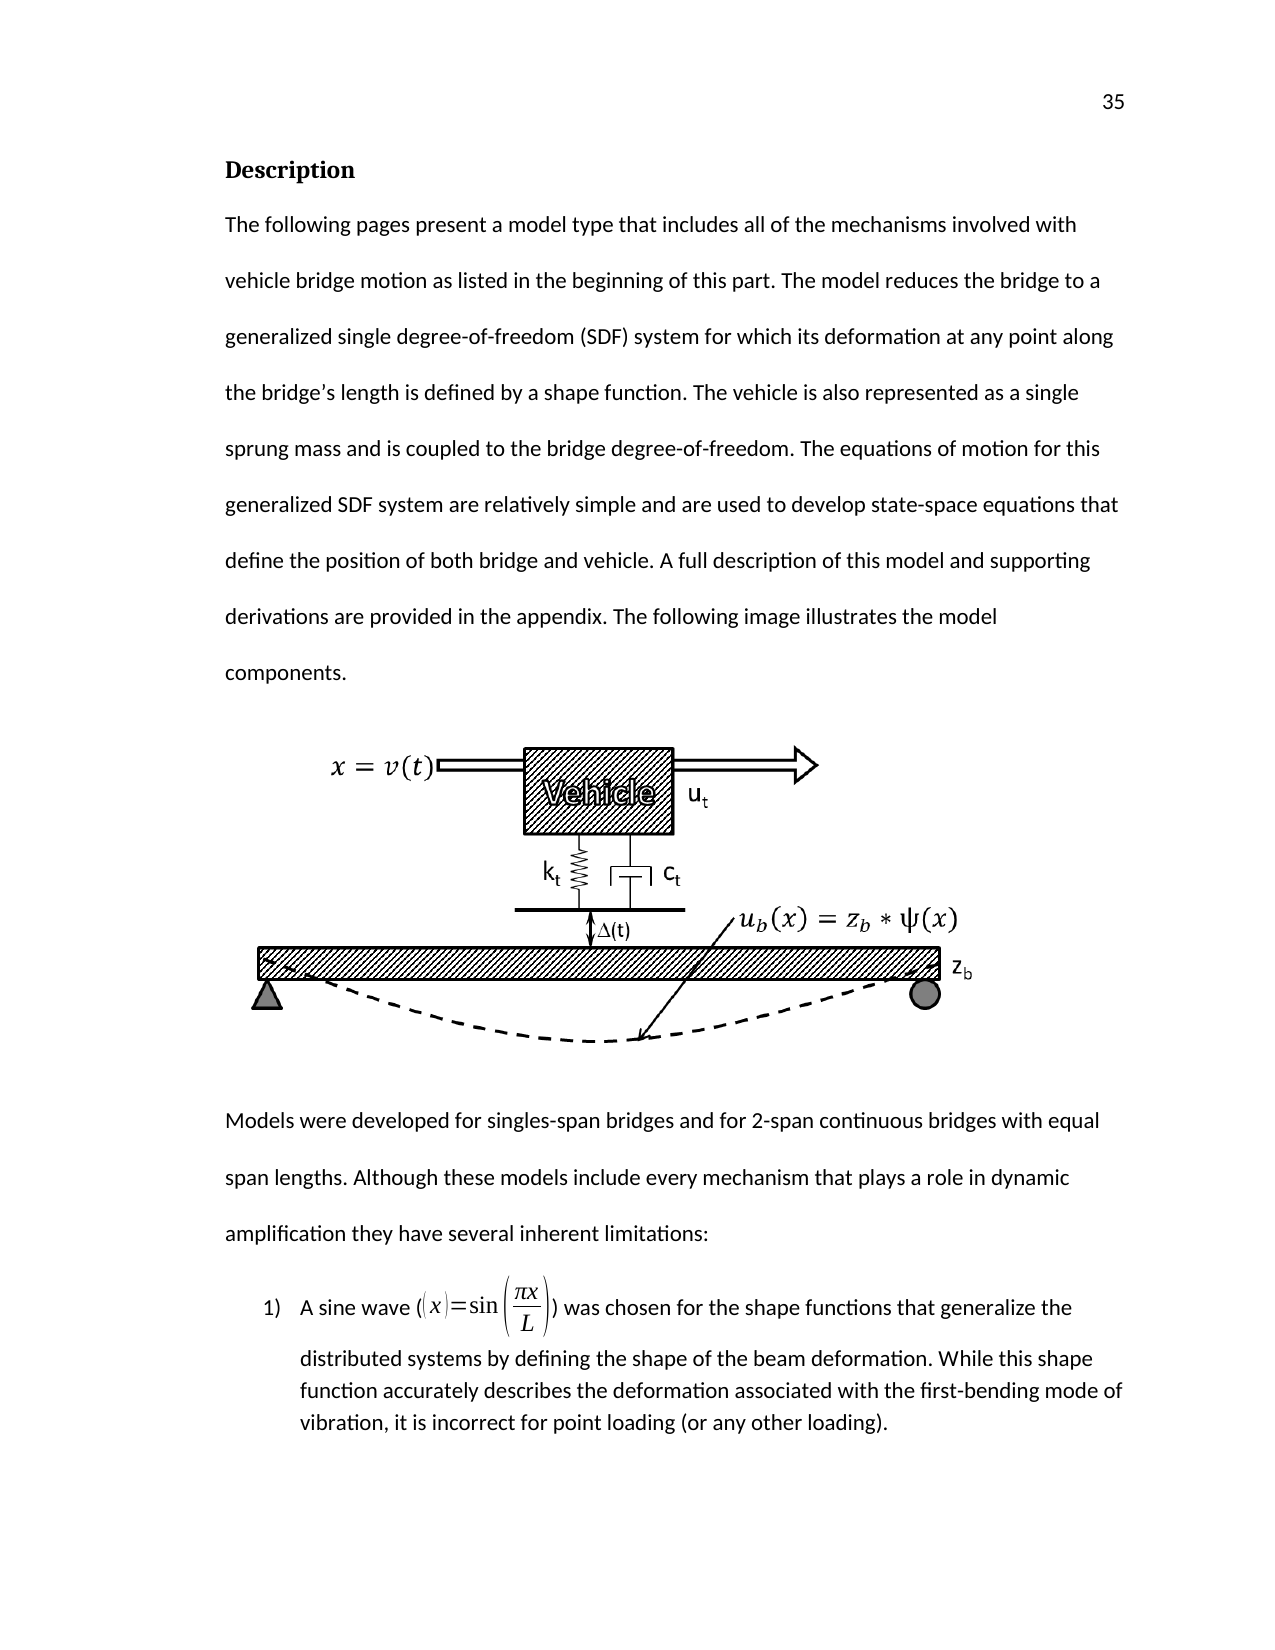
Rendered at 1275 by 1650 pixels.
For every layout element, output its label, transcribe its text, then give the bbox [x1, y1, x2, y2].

subtitle Description [225, 156, 1125, 185]
list A sine wave () was chosen for the shape functions that generalize the distributed systems by defining the shape of the beam deformation. While this shape function accurately describes the deformation associated with the first-bending mode of vibration, it is incorrect for point loading (or any other loading). [262, 1275, 1125, 1436]
text The following pages present a model type that includes all of the mechanisms involved with vehicle bridge motion as listed in the beginning of this part. The model reduces the bridge to a generalized single degree-of-freedom (SDF) system for which its deformation at any point along the bridge’s length is defined by a shape function. The vehicle is also represented as a single sprung mass and is coupled to the bridge degree-of-freedom. The equations of motion for this generalized SDF system are relatively simple and are used to develop state-space equations that define the position of both bridge and vehicle. A full description of this model and supporting derivations are provided in the appendix. The following image illustrates the model components. [225, 210, 1125, 686]
text Models were developed for singles-span bridges and for 2-span continuous bridges with equal span lengths. Although these models include every mechanism that plays a role in dynamic amplification they have several inherent limitations: [225, 1107, 1125, 1247]
picture [225, 726, 990, 1067]
